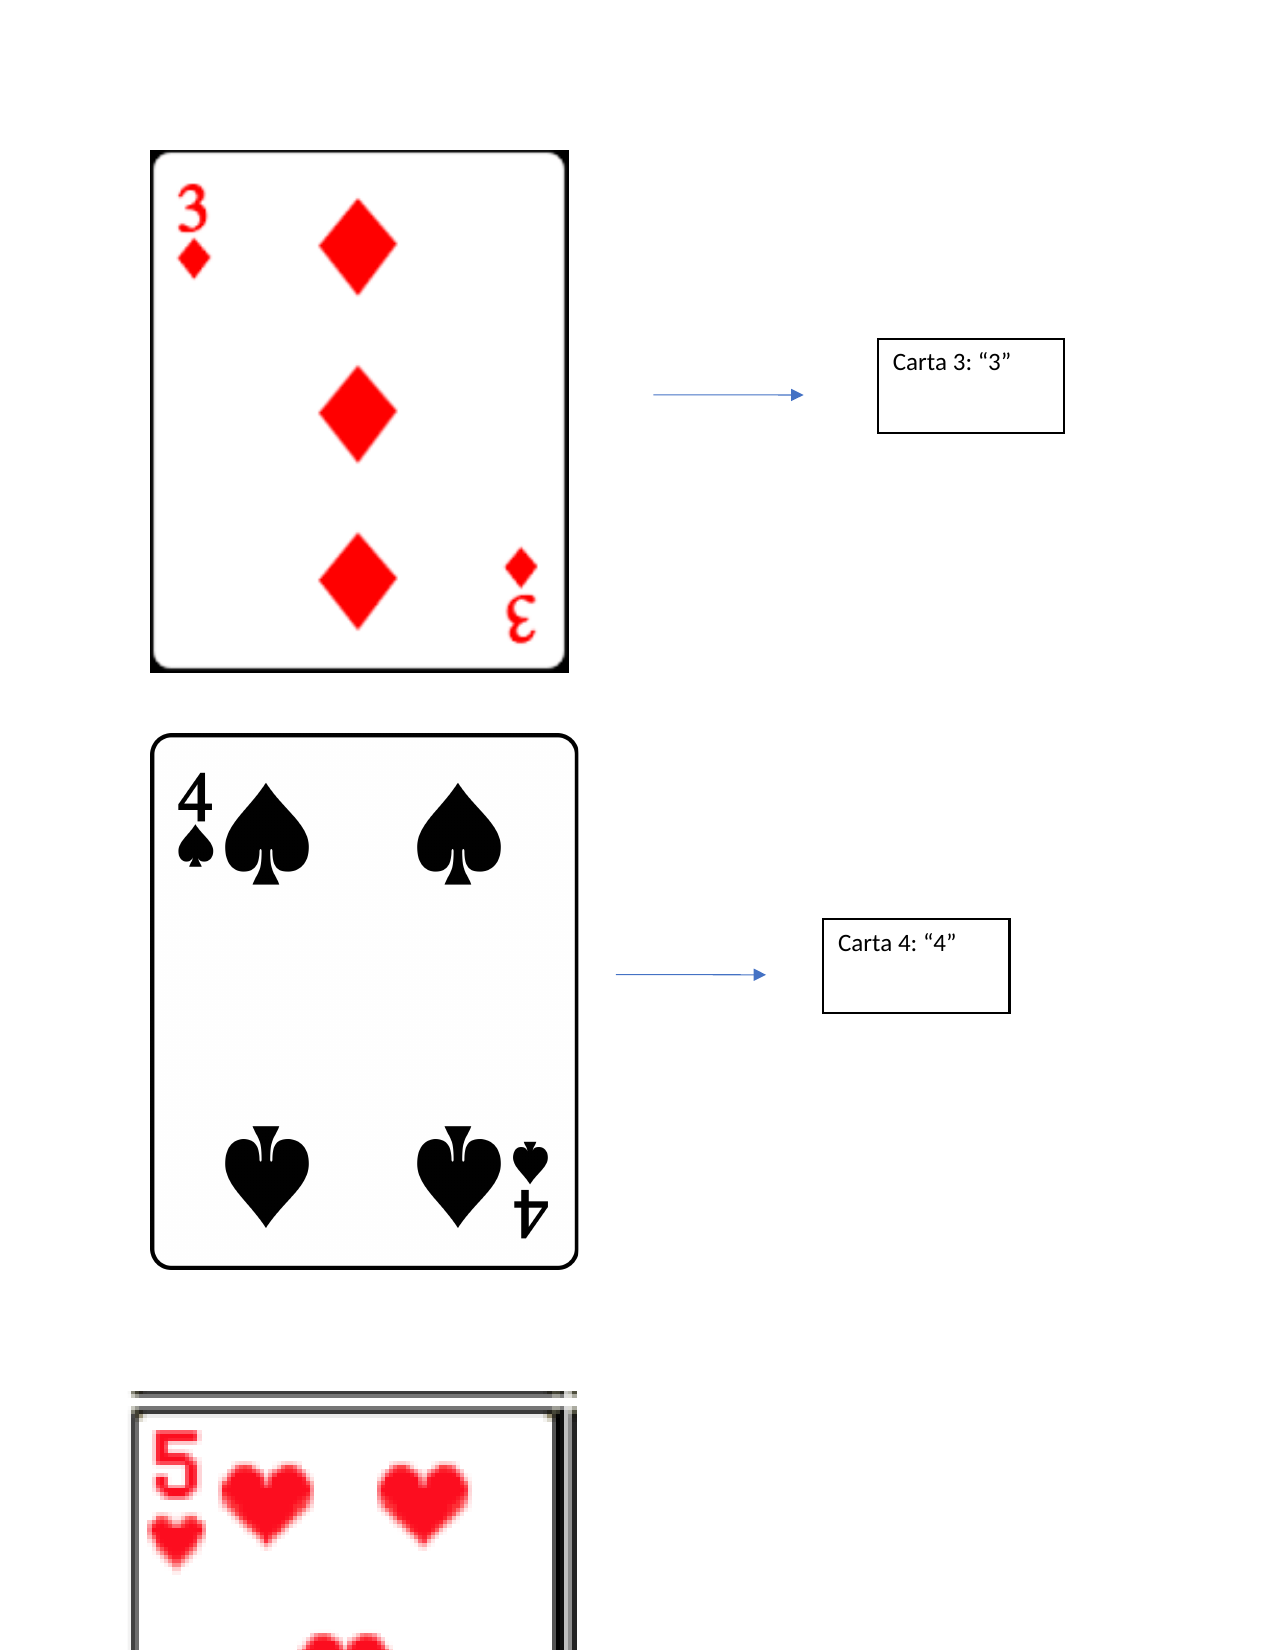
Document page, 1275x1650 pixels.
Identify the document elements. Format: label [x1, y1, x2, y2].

picture [150, 733, 579, 1270]
picture [150, 150, 569, 673]
picture [127, 1391, 577, 1650]
